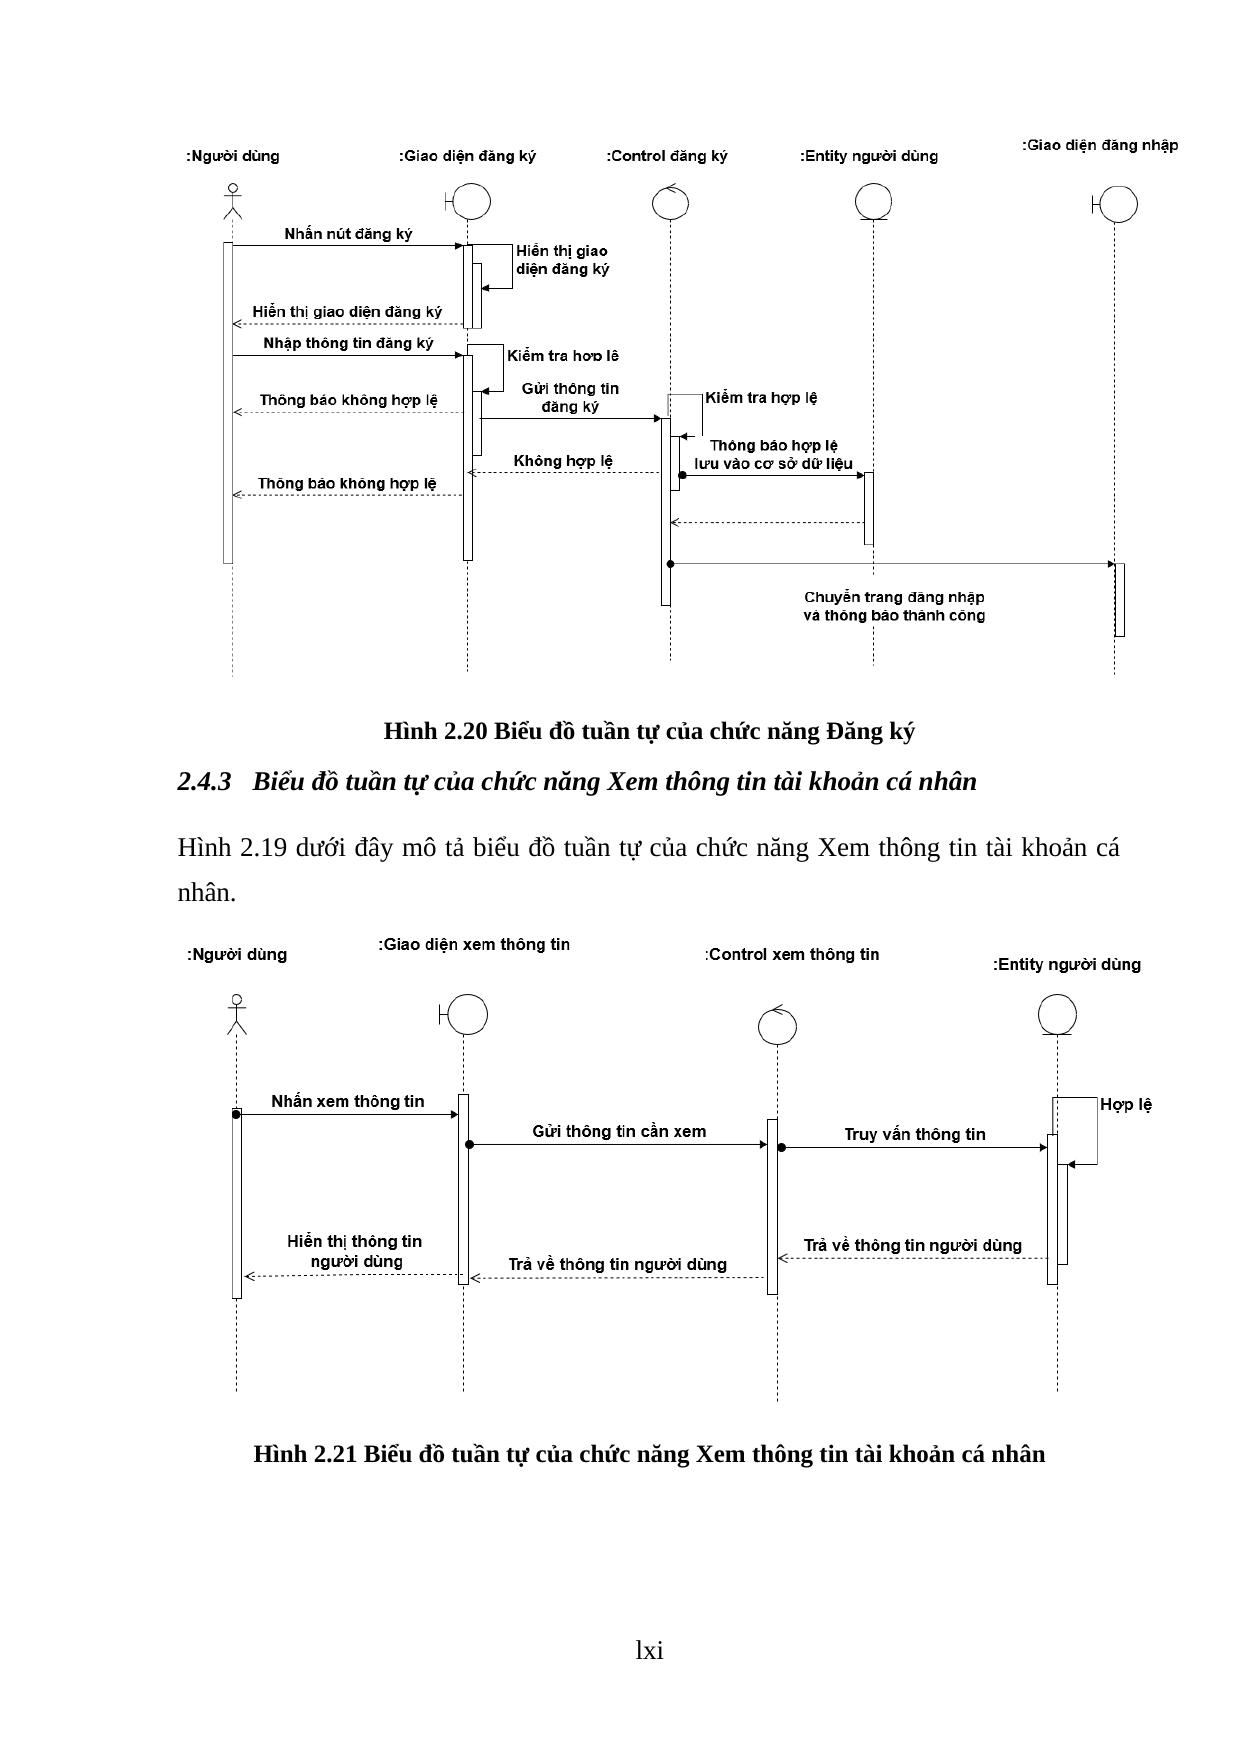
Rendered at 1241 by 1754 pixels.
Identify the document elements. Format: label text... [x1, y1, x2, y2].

picture [177, 131, 1187, 677]
picture [177, 928, 1153, 1405]
subtitle Biểu đồ tuần tự của chức năng Xem thông tin tài khoản cá nhân [177, 762, 1122, 799]
text Hình 2.19 dưới đây mô tả biểu đồ tuần tự của chức năng Xem thông tin tài khoản cá nhân. [177, 828, 1122, 910]
